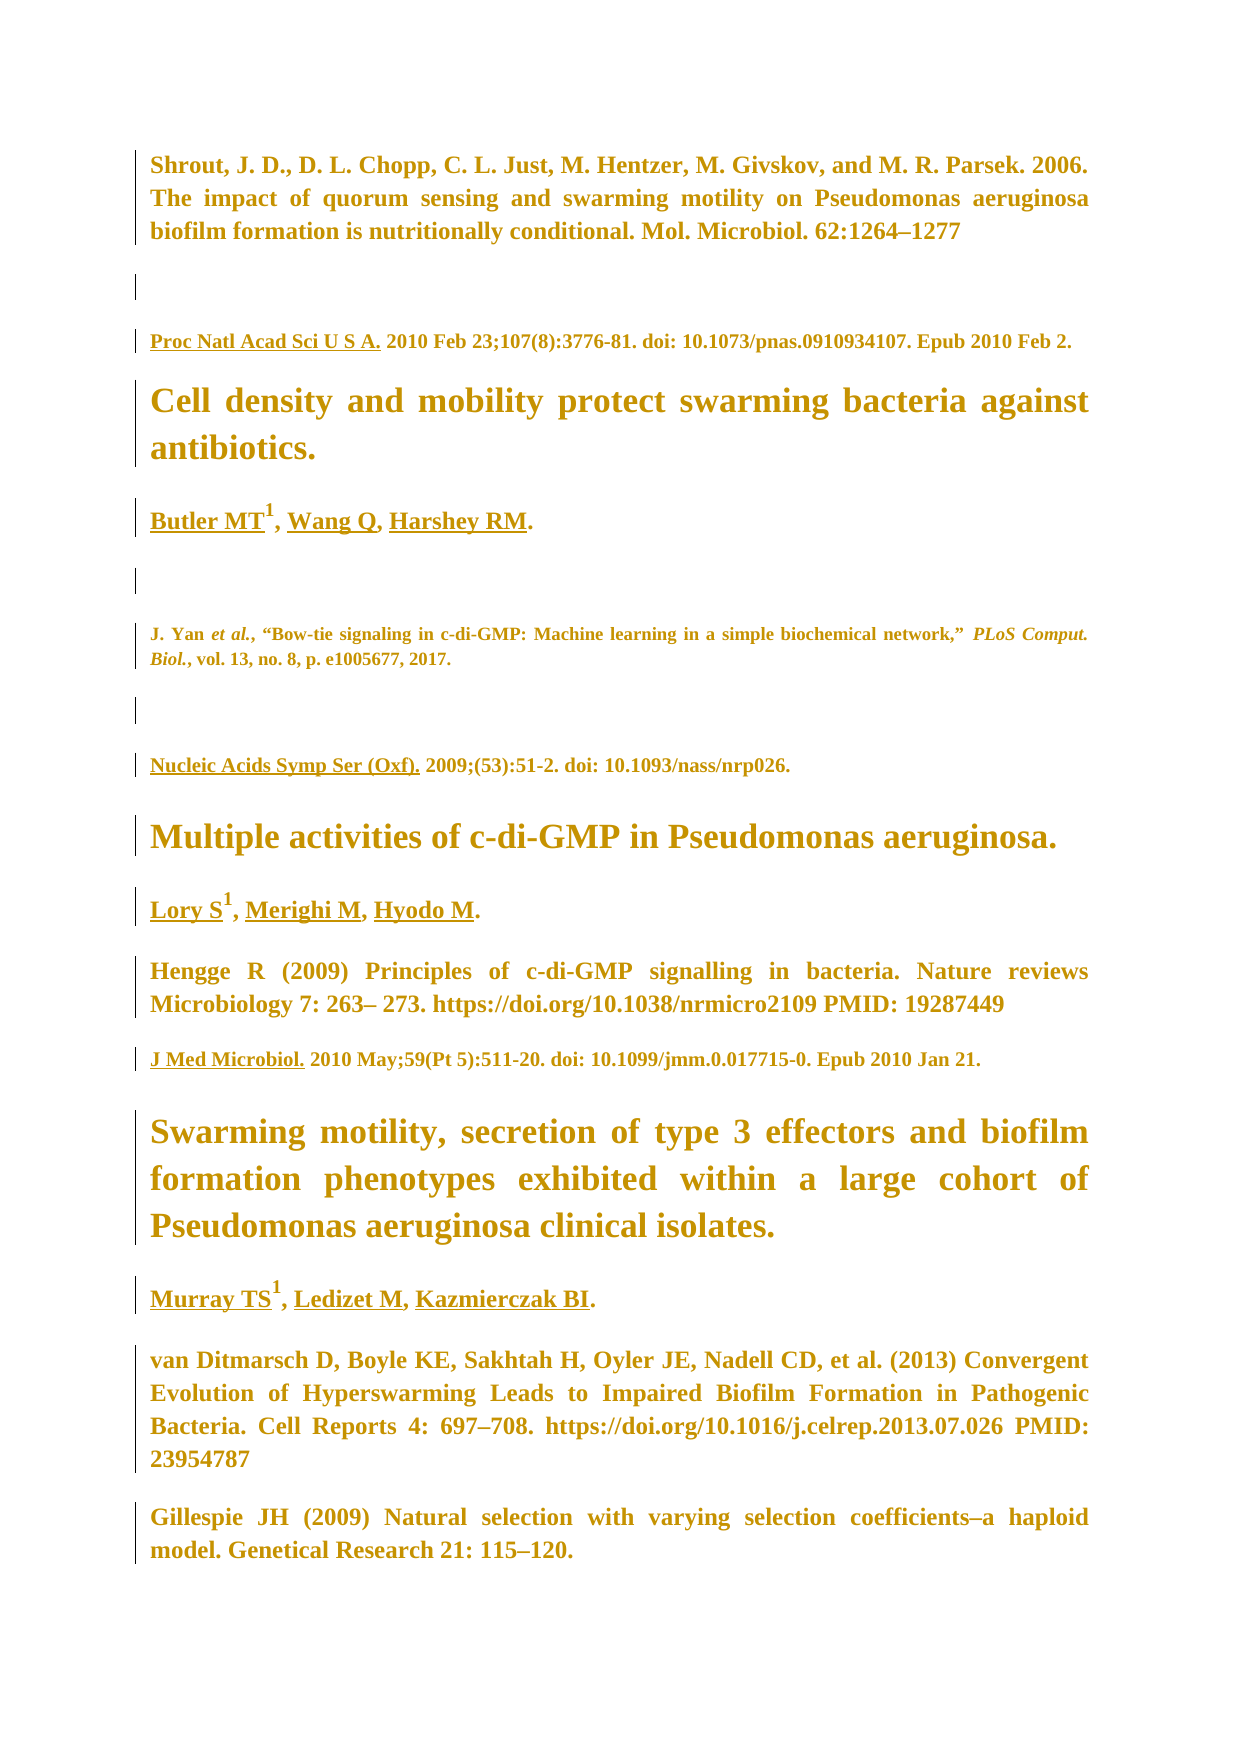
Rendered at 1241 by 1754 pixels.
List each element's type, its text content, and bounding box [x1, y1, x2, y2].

subtitle Multiple activities of c-di-GMP in Pseudomonas aeruginosa. [150, 815, 1090, 856]
text van Ditmarsch D, Boyle KE, Sakhtah H, Oyler JE, Nadell CD, et al. (2013) Convergent Evolution of Hyperswarming Leads to Impaired Biofilm Formation in Pathogenic Bacteria. Cell Reports 4: 697–708. https://doi.org/10.1016/j.celrep.2013.07.026 PMID: 23954787 [150, 1345, 1090, 1473]
text Butler MT1, Wang Q, Harshey RM. [150, 498, 1090, 537]
subtitle Swarming motility, secretion of type 3 effectors and biofilm formation phenotypes exhibited within a large cohort of Pseudomonas aeruginosa clinical isolates. [150, 1110, 1090, 1245]
text Murray TS1, Ledizet M, Kazmierczak BI. [150, 1276, 1090, 1314]
text Shrout, J. D., D. L. Chopp, C. L. Just, M. Hentzer, M. Givskov, and M. R. Parsek. 2006. The impact of quorum sensing and swarming motility on Pseudomonas aeruginosa biofilm formation is nutritionally conditional. Mol. Microbiol. 62:1264–1277 [150, 150, 1090, 245]
text Nucleic Acids Symp Ser (Oxf). 2009;(53):51-2. doi: 10.1093/nass/nrp026. [150, 752, 1090, 777]
text Proc Natl Acad Sci U S A. 2010 Feb 23;107(8):3776-81. doi: 10.1073/pnas.0910934107. Epub 2010 Feb 2. [150, 329, 1090, 353]
text Cell density and mobility protect swarming bacteria against antibiotics. [150, 380, 1090, 467]
text Lory S1, Merighi M, Hyodo M. [150, 887, 1090, 926]
text J. Yan et al., “Bow-tie signaling in c-di-GMP: Machine learning in a simple biochemical network,” PLoS Comput. Biol., vol. 13, no. 8, p. e1005677, 2017. [150, 623, 1090, 669]
text J Med Microbiol. 2010 May;59(Pt 5):511-20. doi: 10.1099/jmm.0.017715-0. Epub 2010 Jan 21. [150, 1047, 1090, 1071]
text Hengge R (2009) Principles of c-di-GMP signalling in bacteria. Nature reviews Microbiology 7: 263– 273. https://doi.org/10.1038/nrmicro2109 PMID: 19287449 [150, 956, 1090, 1018]
text Gillespie JH (2009) Natural selection with varying selection coefficients–a haploid model. Genetical Research 21: 115–120. [150, 1502, 1090, 1564]
